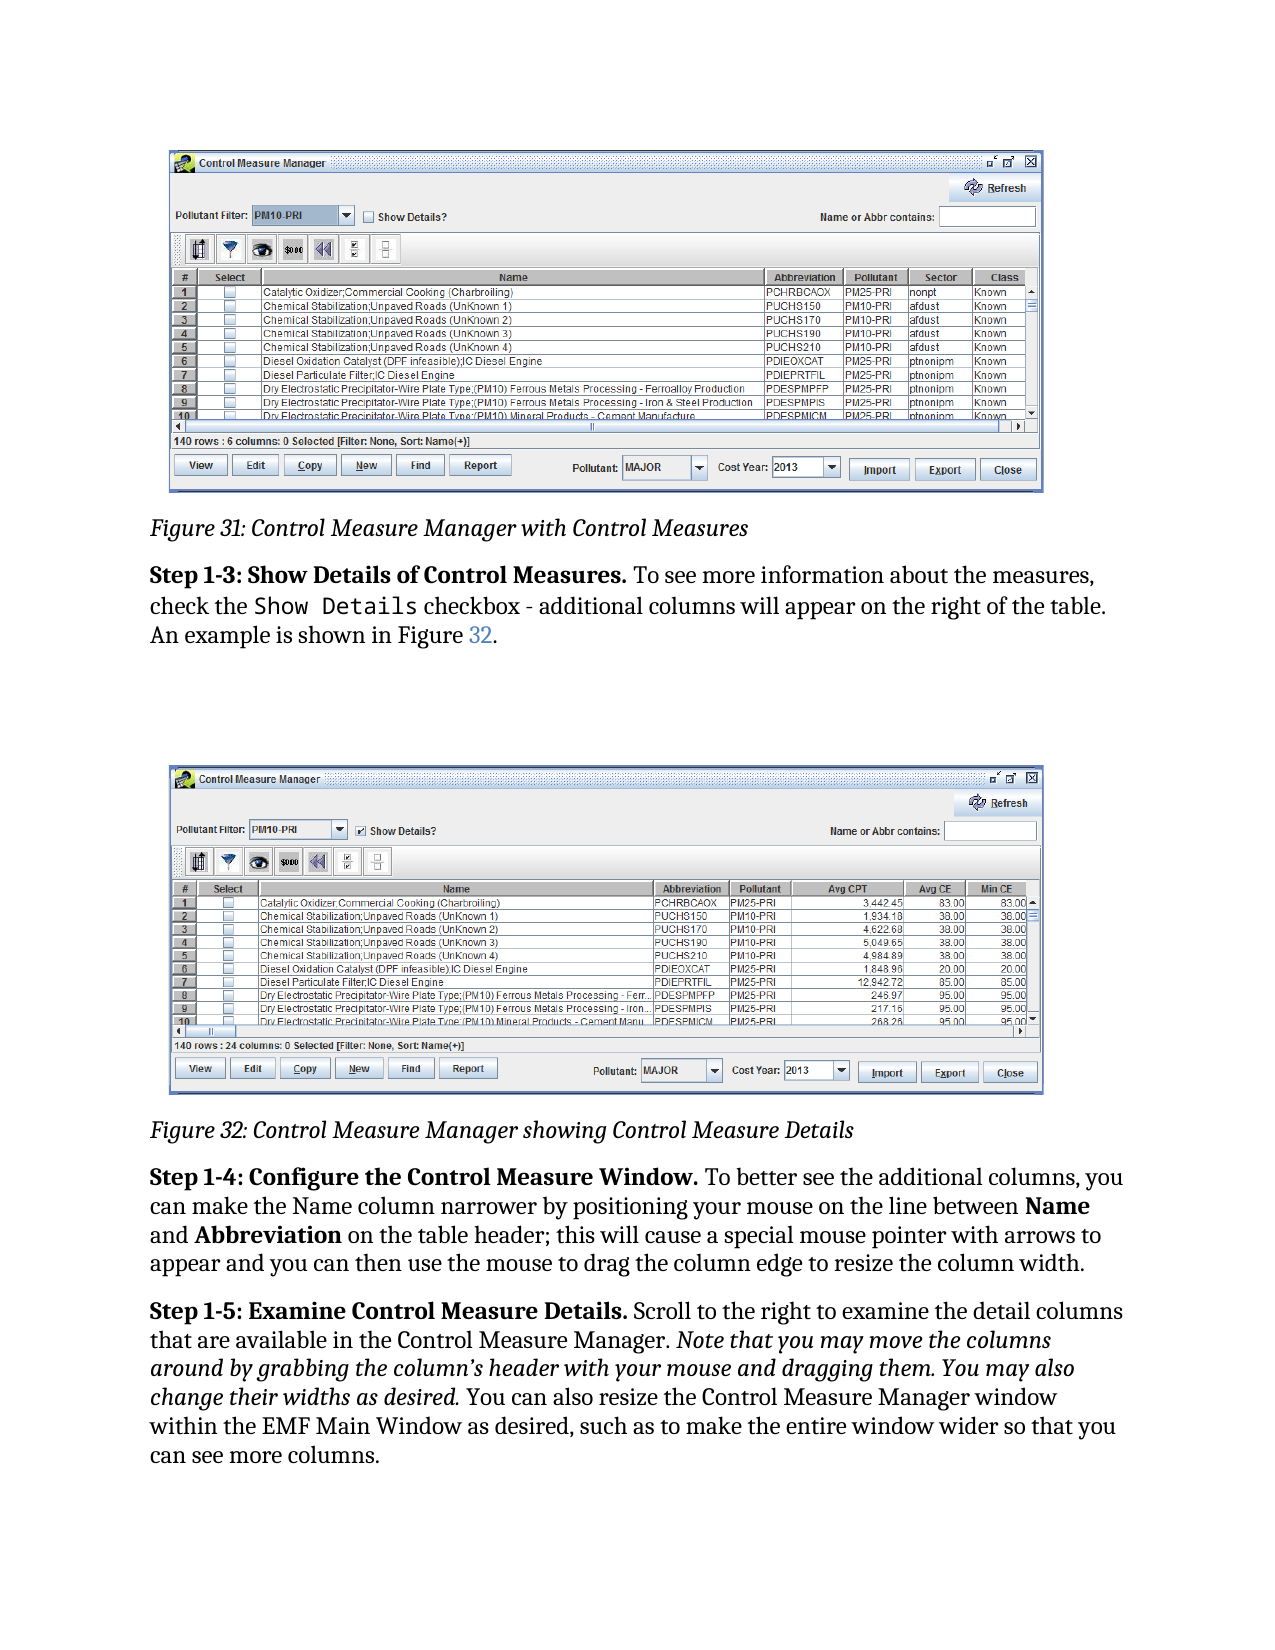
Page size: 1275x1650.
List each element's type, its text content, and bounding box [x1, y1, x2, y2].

text Figure 31: Control Measure Manager with Control Measures [150, 513, 1125, 542]
picture [168, 765, 1044, 1095]
text Step 1-4: Configure the Control Measure Window. To better see the additional columns, you can make the Name column narrower by positioning your mouse on the line between Name and Abbreviation on the table header; this will cause a special mouse pointer with arrows to appear and you can then use the mouse to drag the column edge to resize the column width. [150, 1163, 1125, 1278]
text Step 1-3: Show Details of Control Measures. To see more information about the measures, check the Show Details checkbox - additional columns will appear on the right of the table. An example is shown in Figure 32. [150, 561, 1125, 650]
text Step 1-5: Examine Control Measure Details. Scroll to the right to examine the detail columns that are available in the Control Measure Manager. Note that you may move the columns around by grabbing the column’s header with your mouse and dragging them. You may also change their widths as desired. You can also resize the Control Measure Manager window within the EMF Main Window as desired, such as to make the entire window wider so that you can see more columns. [150, 1297, 1125, 1469]
picture [168, 150, 1044, 493]
text Figure 32: Control Measure Manager showing Control Measure Details [150, 1116, 1125, 1144]
